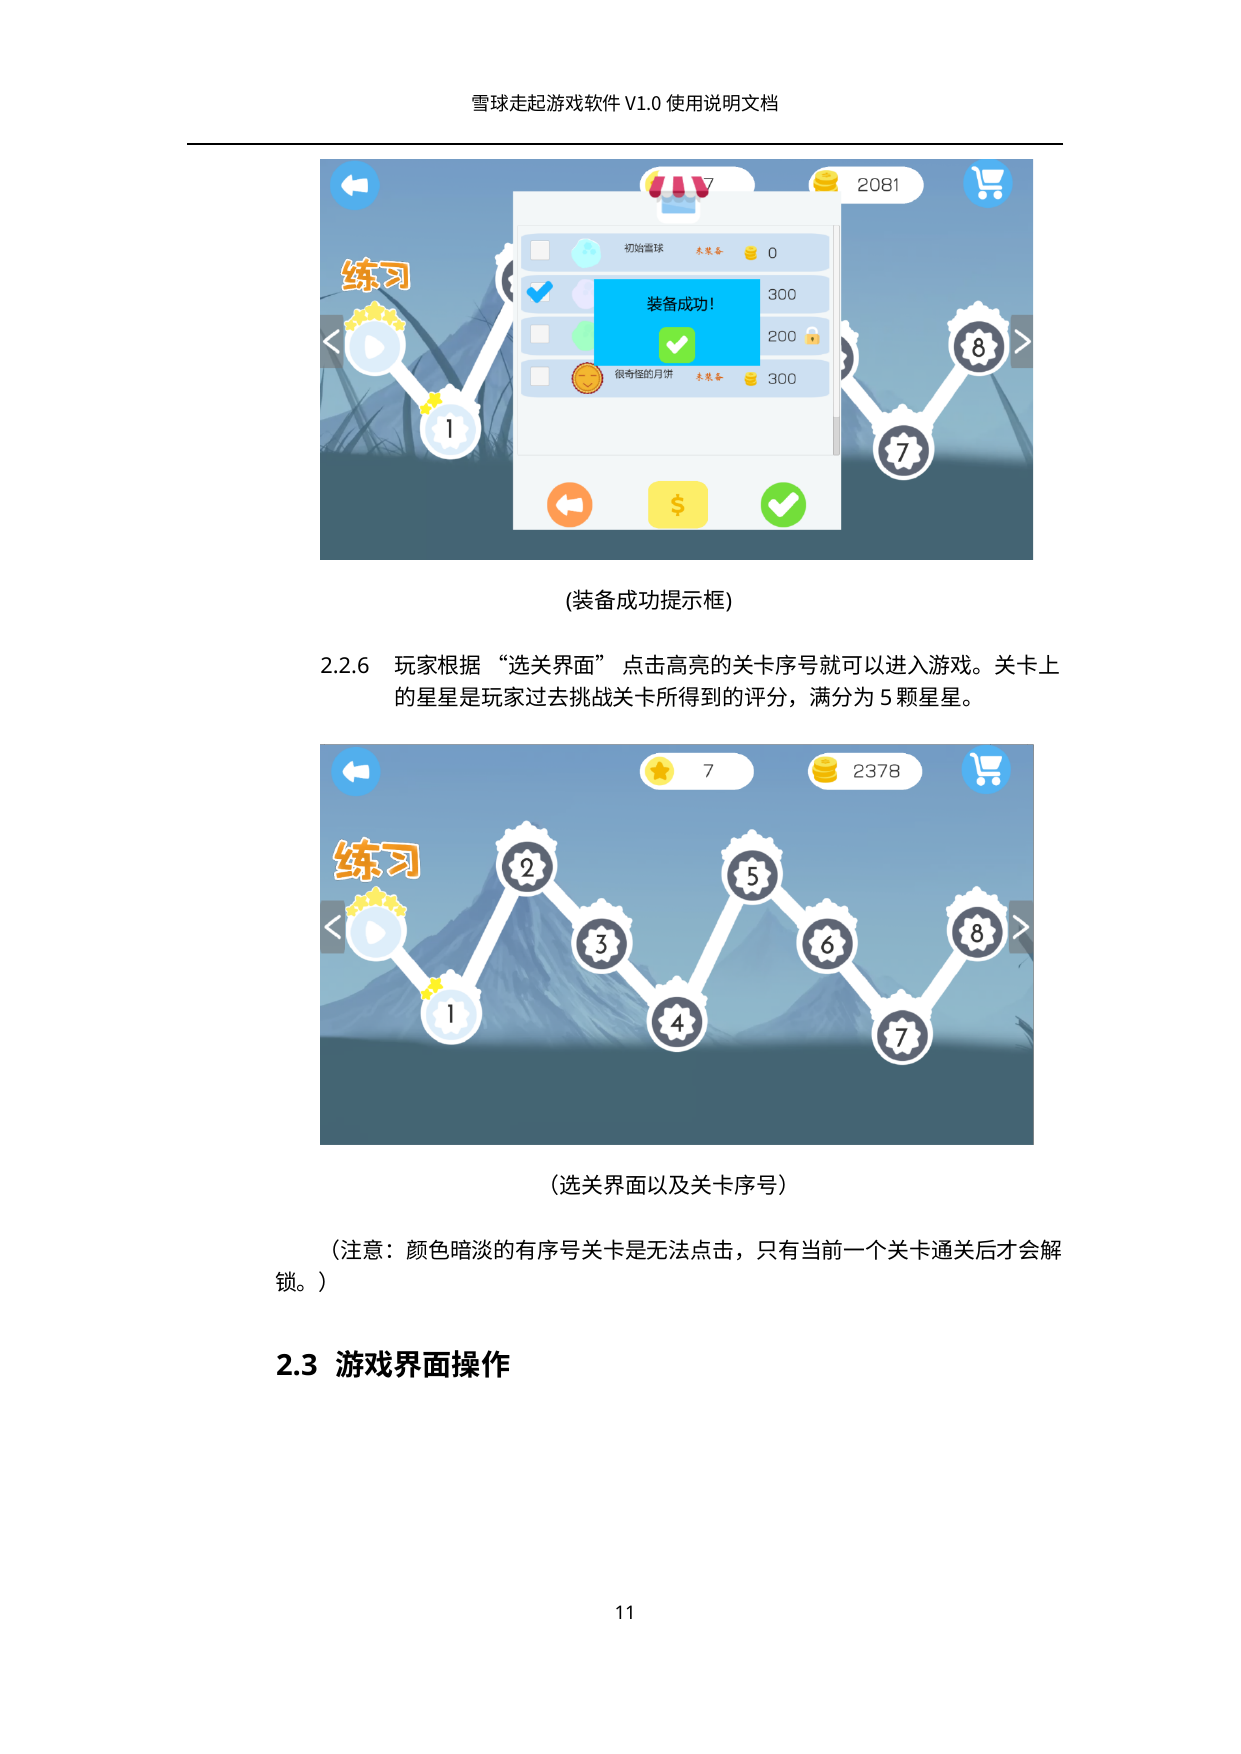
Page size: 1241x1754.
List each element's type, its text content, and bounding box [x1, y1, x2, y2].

picture [320, 744, 1034, 1145]
list 游戏界面操作 [276, 1330, 1063, 1395]
picture [320, 159, 1034, 560]
text (装备成功提示框) [320, 582, 1063, 615]
list 玩家根据 “选关界面” 点击高亮的关卡序号就可以进入游戏。关卡上的星星是玩家过去挑战关卡所得到的评分，满分为5颗星星。 [320, 647, 1063, 712]
text （注意：颜色暗淡的有序号关卡是无法点击，只有当前一个关卡通关后才会解锁。） [275, 1232, 1063, 1297]
list （选关界面以及关卡序号） [394, 1167, 1063, 1200]
